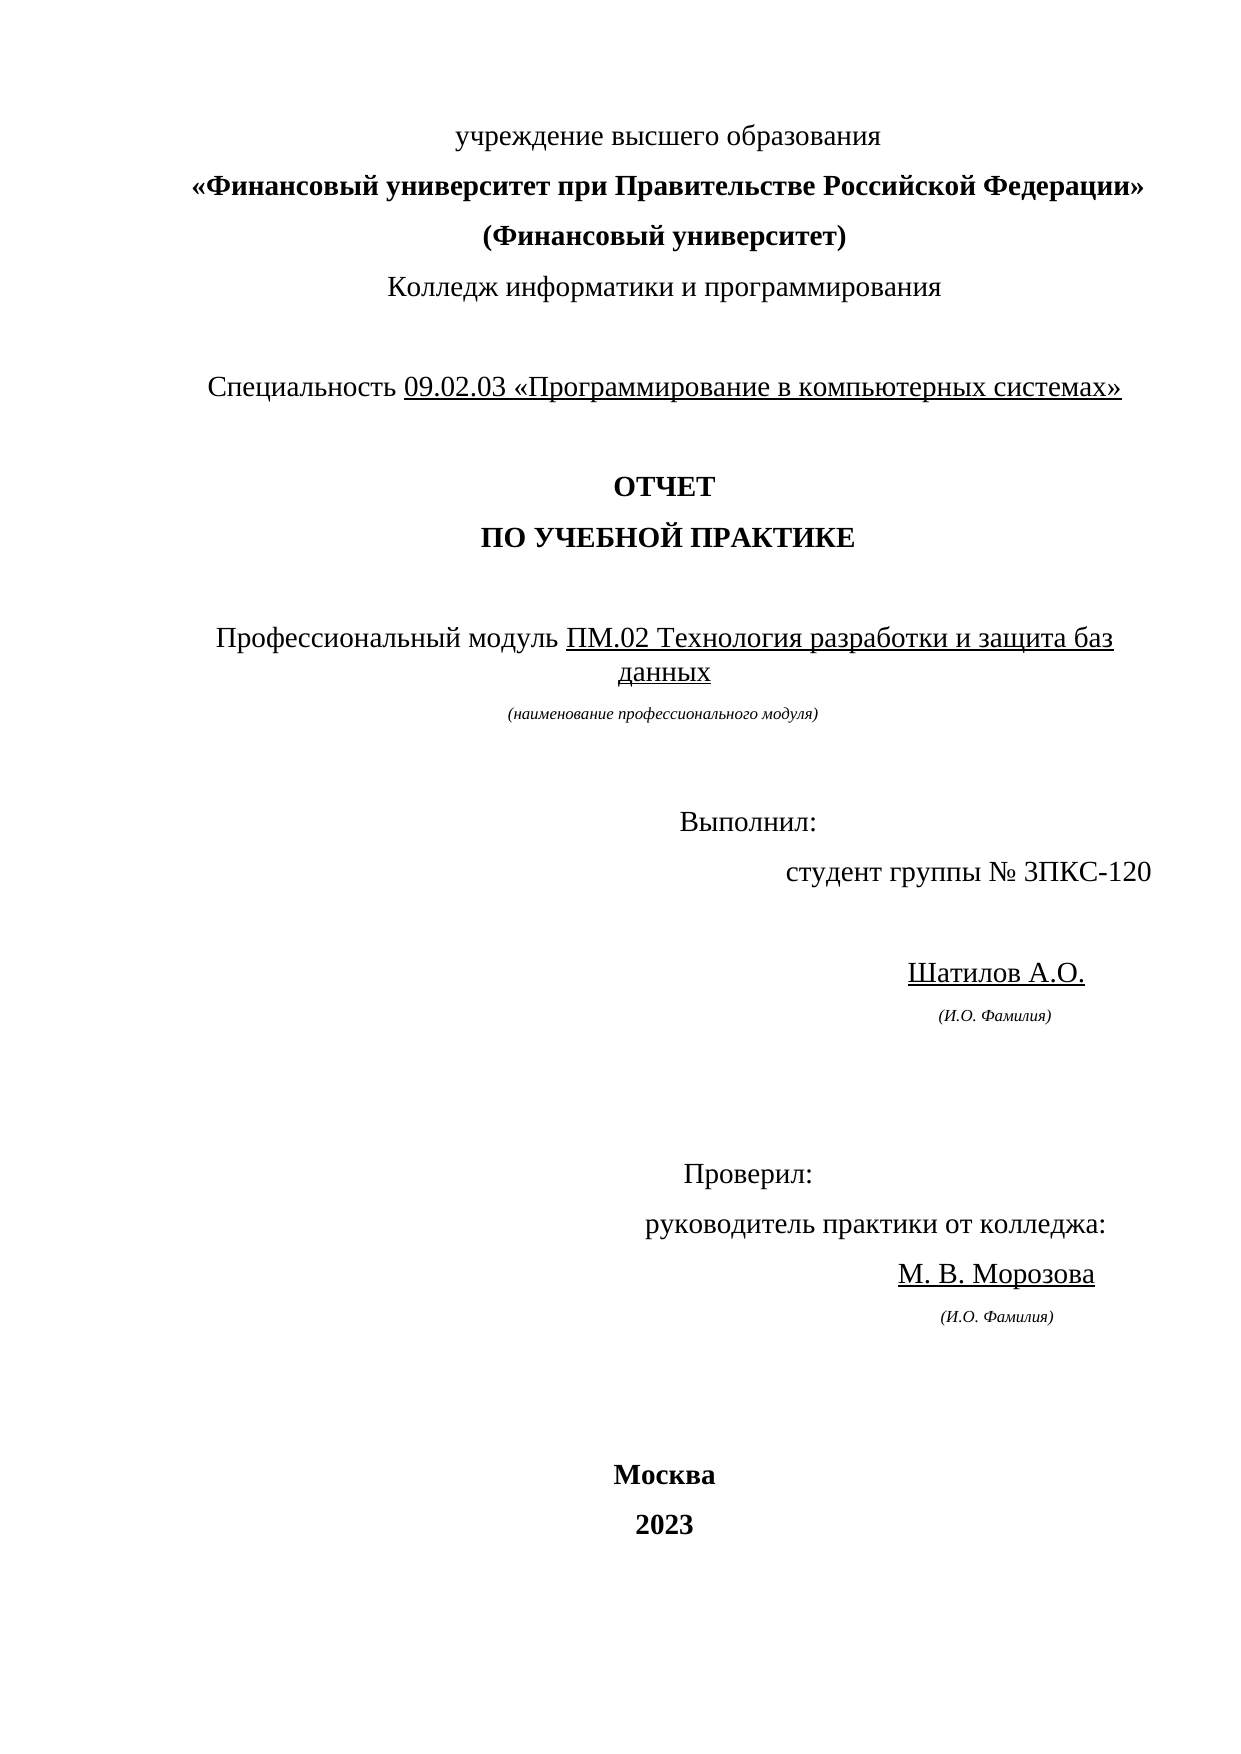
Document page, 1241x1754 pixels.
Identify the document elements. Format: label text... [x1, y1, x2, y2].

text 2023 [177, 1507, 1152, 1541]
text студент группы № 3ПКС-120 [177, 854, 1152, 888]
text руководитель практики от колледжа: [177, 1206, 1152, 1239]
text М. В. Морозова [767, 1256, 1152, 1290]
text Москва [177, 1457, 1152, 1491]
text (И.О. Фамилия) [841, 1005, 1152, 1039]
text Проверил: [177, 1156, 1152, 1189]
text «Финансовый университет при Правительстве Российской Федерации» [177, 168, 1152, 202]
text Специальность 09.02.03 «Программирование в компьютерных системах» [177, 369, 1152, 403]
text Шатилов А.О. [767, 955, 1152, 988]
text (И.О. Фамилия) [472, 1306, 1152, 1340]
text (наименование профессионального модуля) [177, 704, 1152, 737]
text (Финансовый университет) [177, 218, 1152, 252]
text ПО УЧЕБНОЙ ПРАКТИКЕ [177, 520, 1152, 553]
text ОТЧЕТ [177, 469, 1152, 503]
text Колледж информатики и программирования [177, 269, 1152, 302]
text Профессиональный модуль ПМ.02 Технология разработки и защита баз данных [177, 620, 1152, 687]
text учреждение высшего образования [177, 118, 1152, 152]
text Выполнил: [177, 804, 1152, 838]
